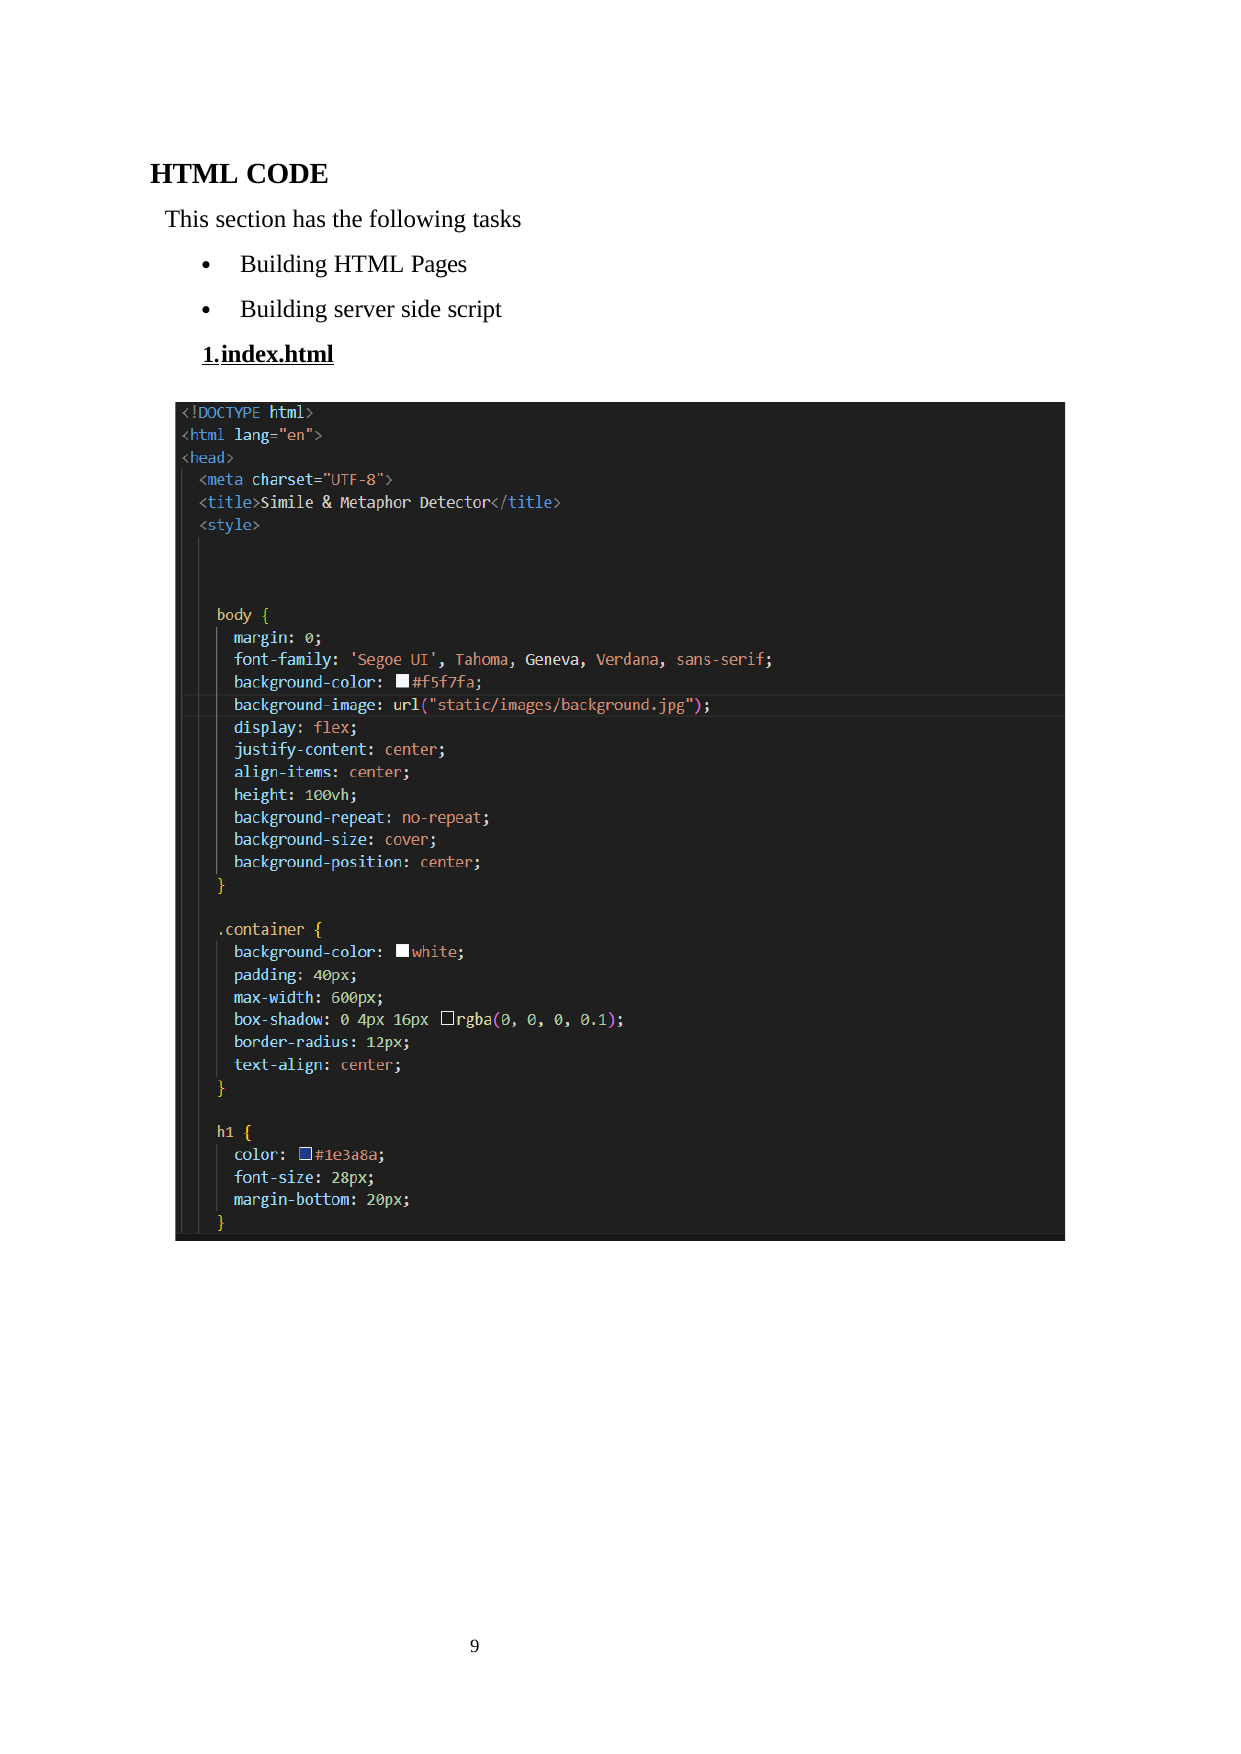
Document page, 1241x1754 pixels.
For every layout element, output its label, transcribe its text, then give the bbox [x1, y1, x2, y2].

list index.html [202, 339, 1090, 367]
text This section has the following tasks [164, 204, 1090, 232]
list Building server side script [202, 294, 1090, 322]
list Building HTML Pages [202, 249, 1090, 277]
subtitle HTML CODE [150, 156, 1090, 190]
picture [175, 402, 1065, 1241]
